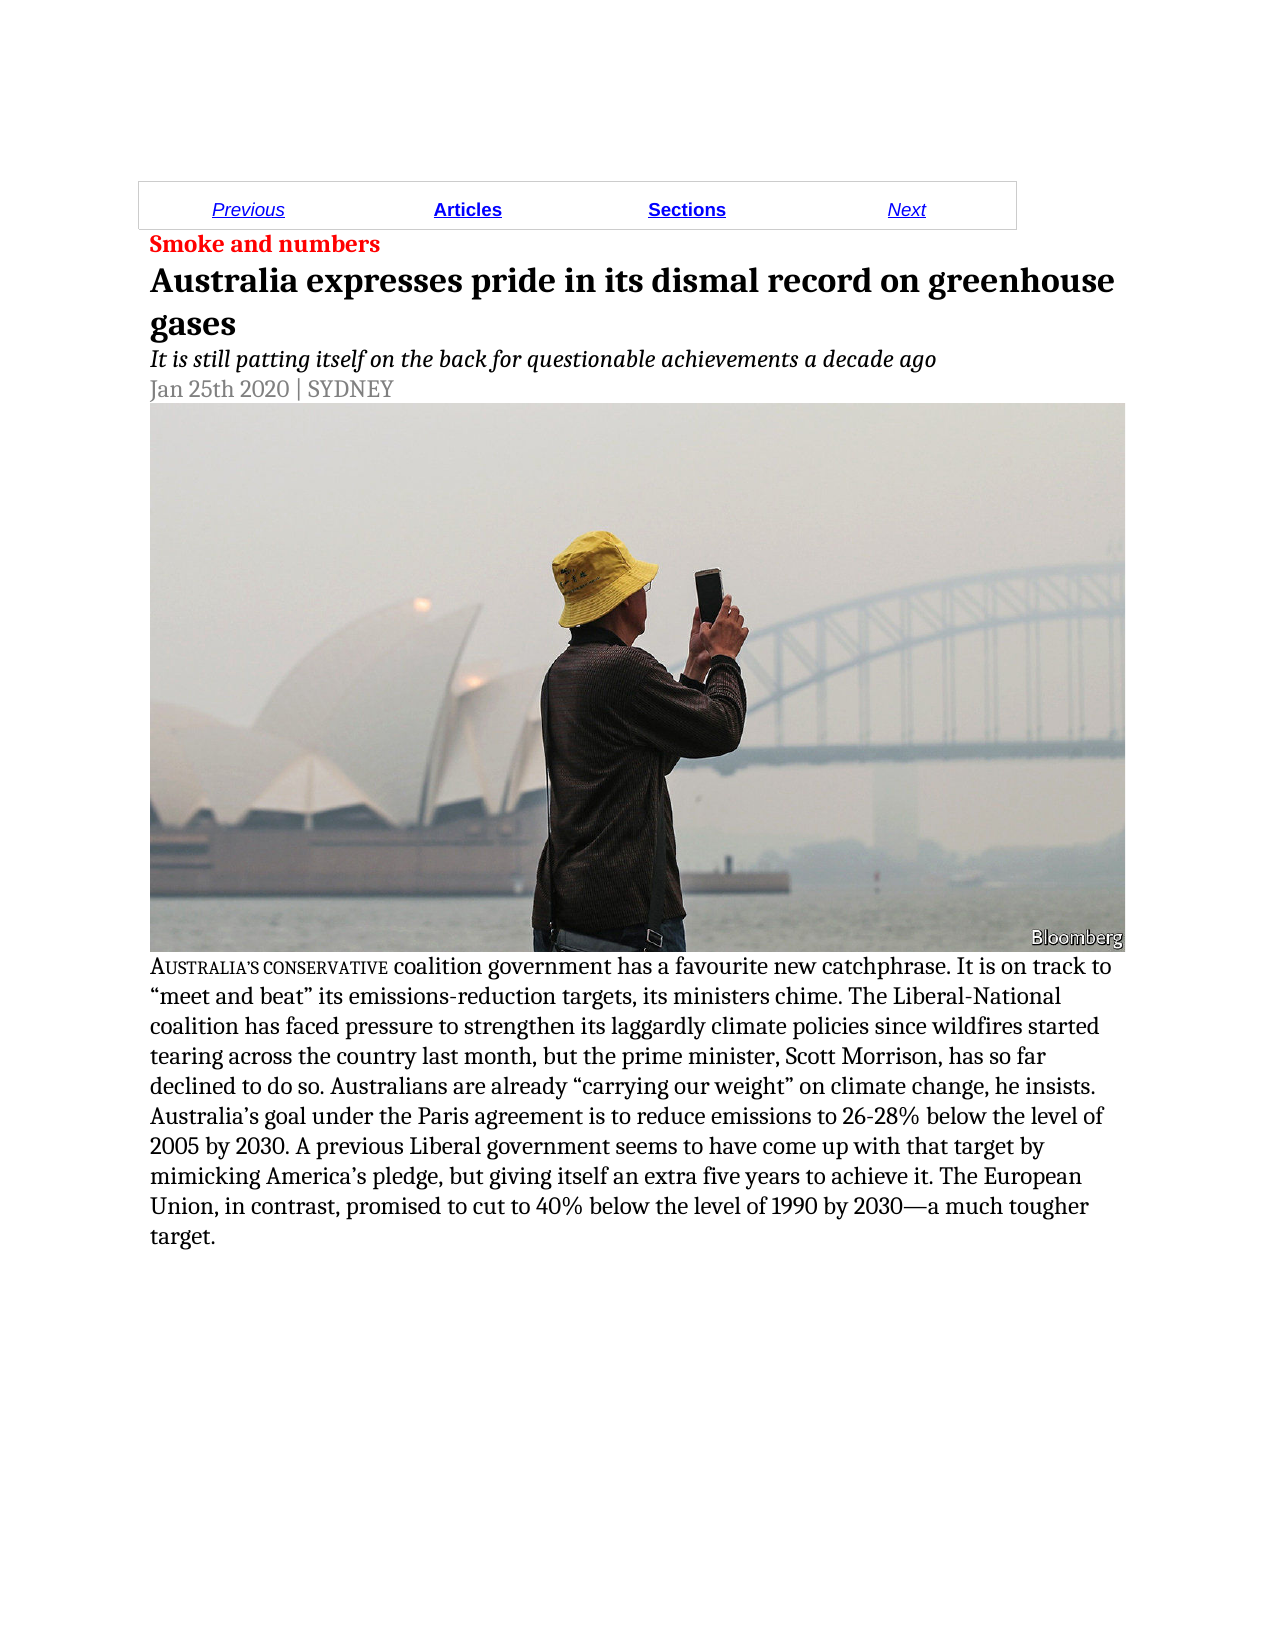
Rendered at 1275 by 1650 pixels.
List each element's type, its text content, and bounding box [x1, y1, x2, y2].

text Jan 25th 2020 | SYDNEY [150, 374, 1125, 403]
subtitle Australia expresses pride in its dismal record on greenhouse gases [150, 259, 1125, 344]
text Australia’s goal under the Paris agreement is to reduce emissions to 26-28% below the level of 2005 by 2030. A previous Liberal government seems to have come up with that target by mimicking America’s pledge, but giving itself an extra five years to achieve it. The European Union, in contrast, promised to cut to 40% below the level of 1990 by 2030—a much tougher target. [150, 1101, 1125, 1251]
table_header Articles [358, 182, 577, 228]
subtitle Smoke and numbers [150, 229, 1125, 259]
table_header Previous [139, 182, 358, 228]
text AUSTRALIA’S CONSERVATIVE coalition government has a favourite new catchphrase. It is on track to “meet and beat” its emissions-reduction targets, its ministers chime. The Liberal-National coalition has faced pressure to strengthen its laggardly climate policies since wildfires started tearing across the country last month, but the prime minister, Scott Morrison, has so far declined to do so. Australians are already “carrying our weight” on climate change, he insists. [150, 952, 1125, 1101]
table_header Next [797, 182, 1016, 228]
text It is still patting itself on the back for questionable achievements a decade ago [150, 344, 1125, 374]
table_header Sections [578, 182, 797, 228]
picture [150, 403, 1125, 952]
